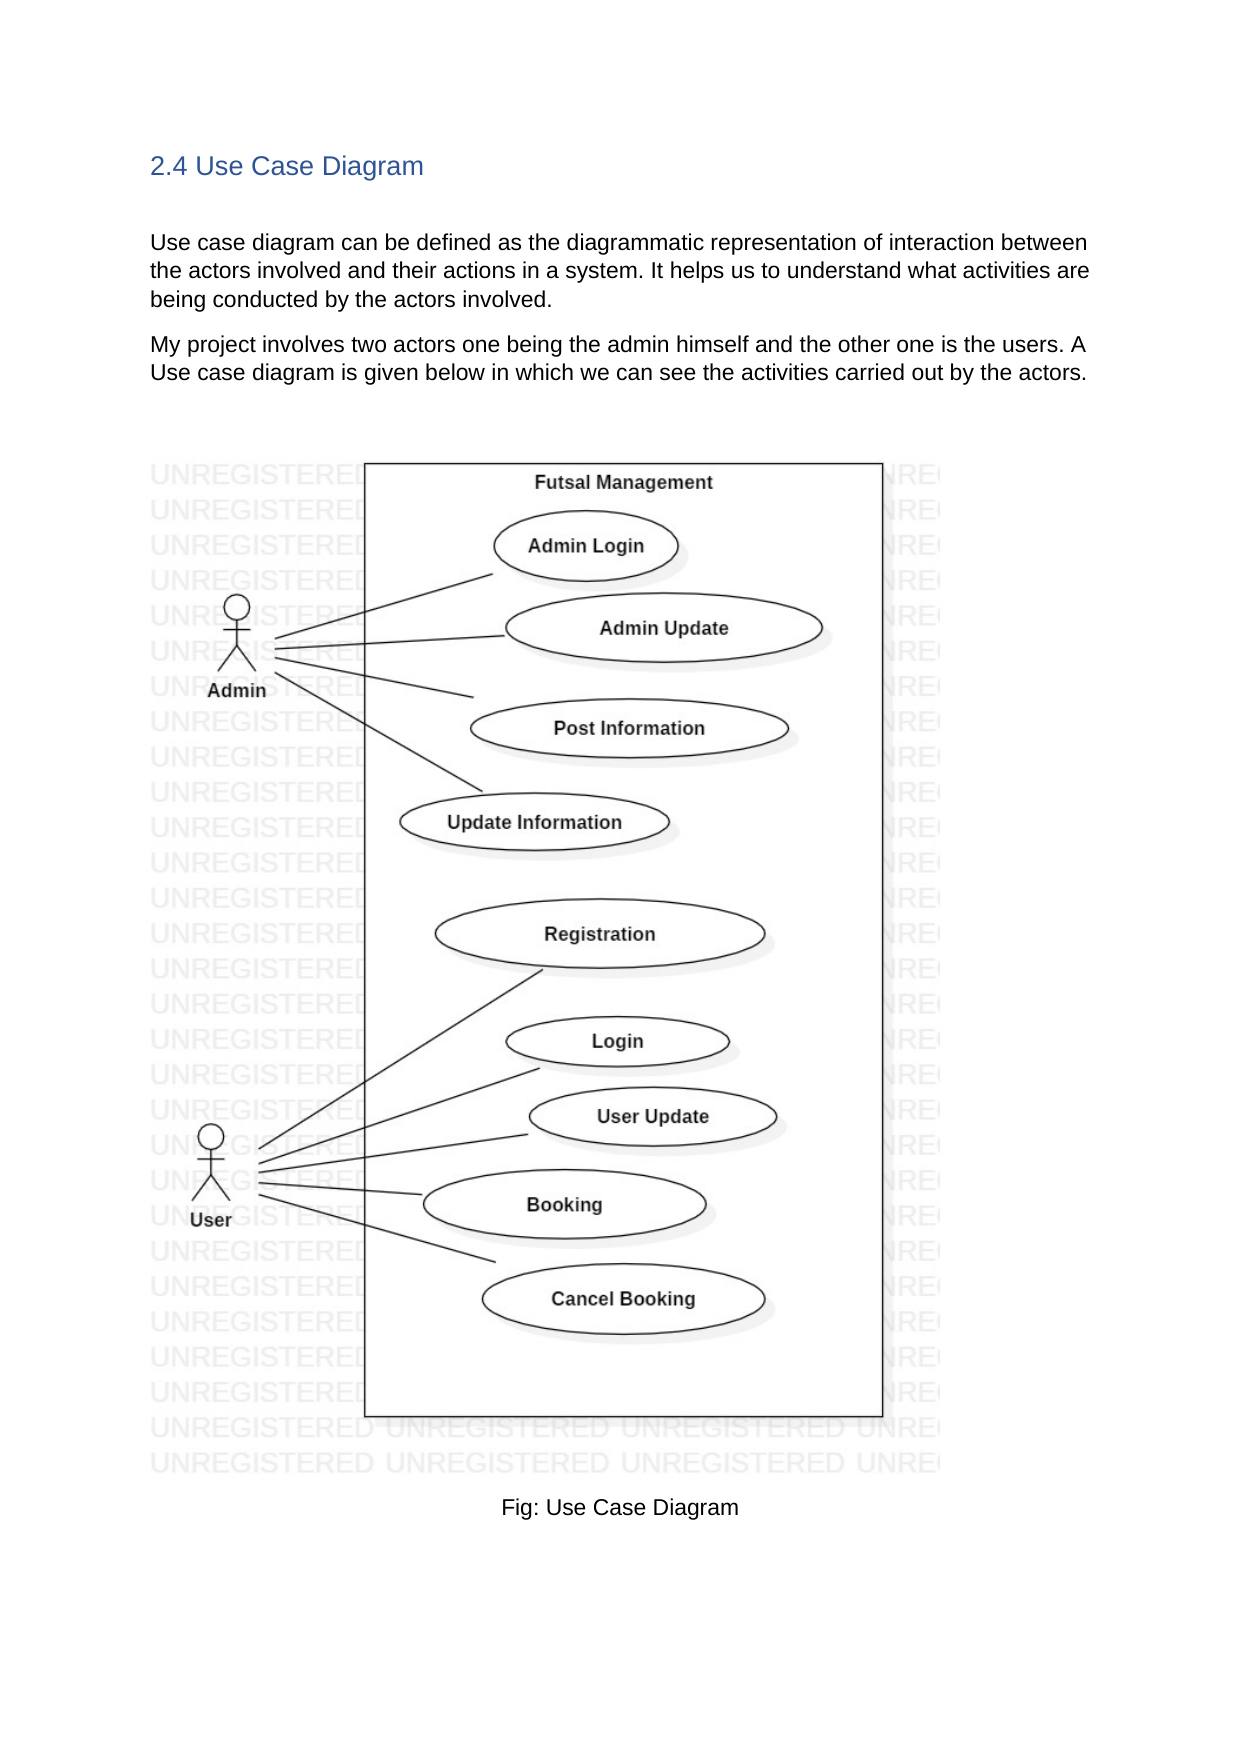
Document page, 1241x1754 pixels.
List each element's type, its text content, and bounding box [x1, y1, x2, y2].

text Use case diagram can be defined as the diagrammatic representation of interaction between the actors involved and their actions in a system. It helps us to understand what activities are being conducted by the actors involved. [150, 229, 1090, 312]
text Fig: Use Case Diagram [150, 1494, 1090, 1520]
picture [150, 449, 941, 1475]
subtitle 2.4 Use Case Diagram [150, 150, 1090, 181]
text My project involves two actors one being the admin himself and the other one is the users. A Use case diagram is given below in which we can see the activities carried out by the actors. [150, 331, 1090, 386]
